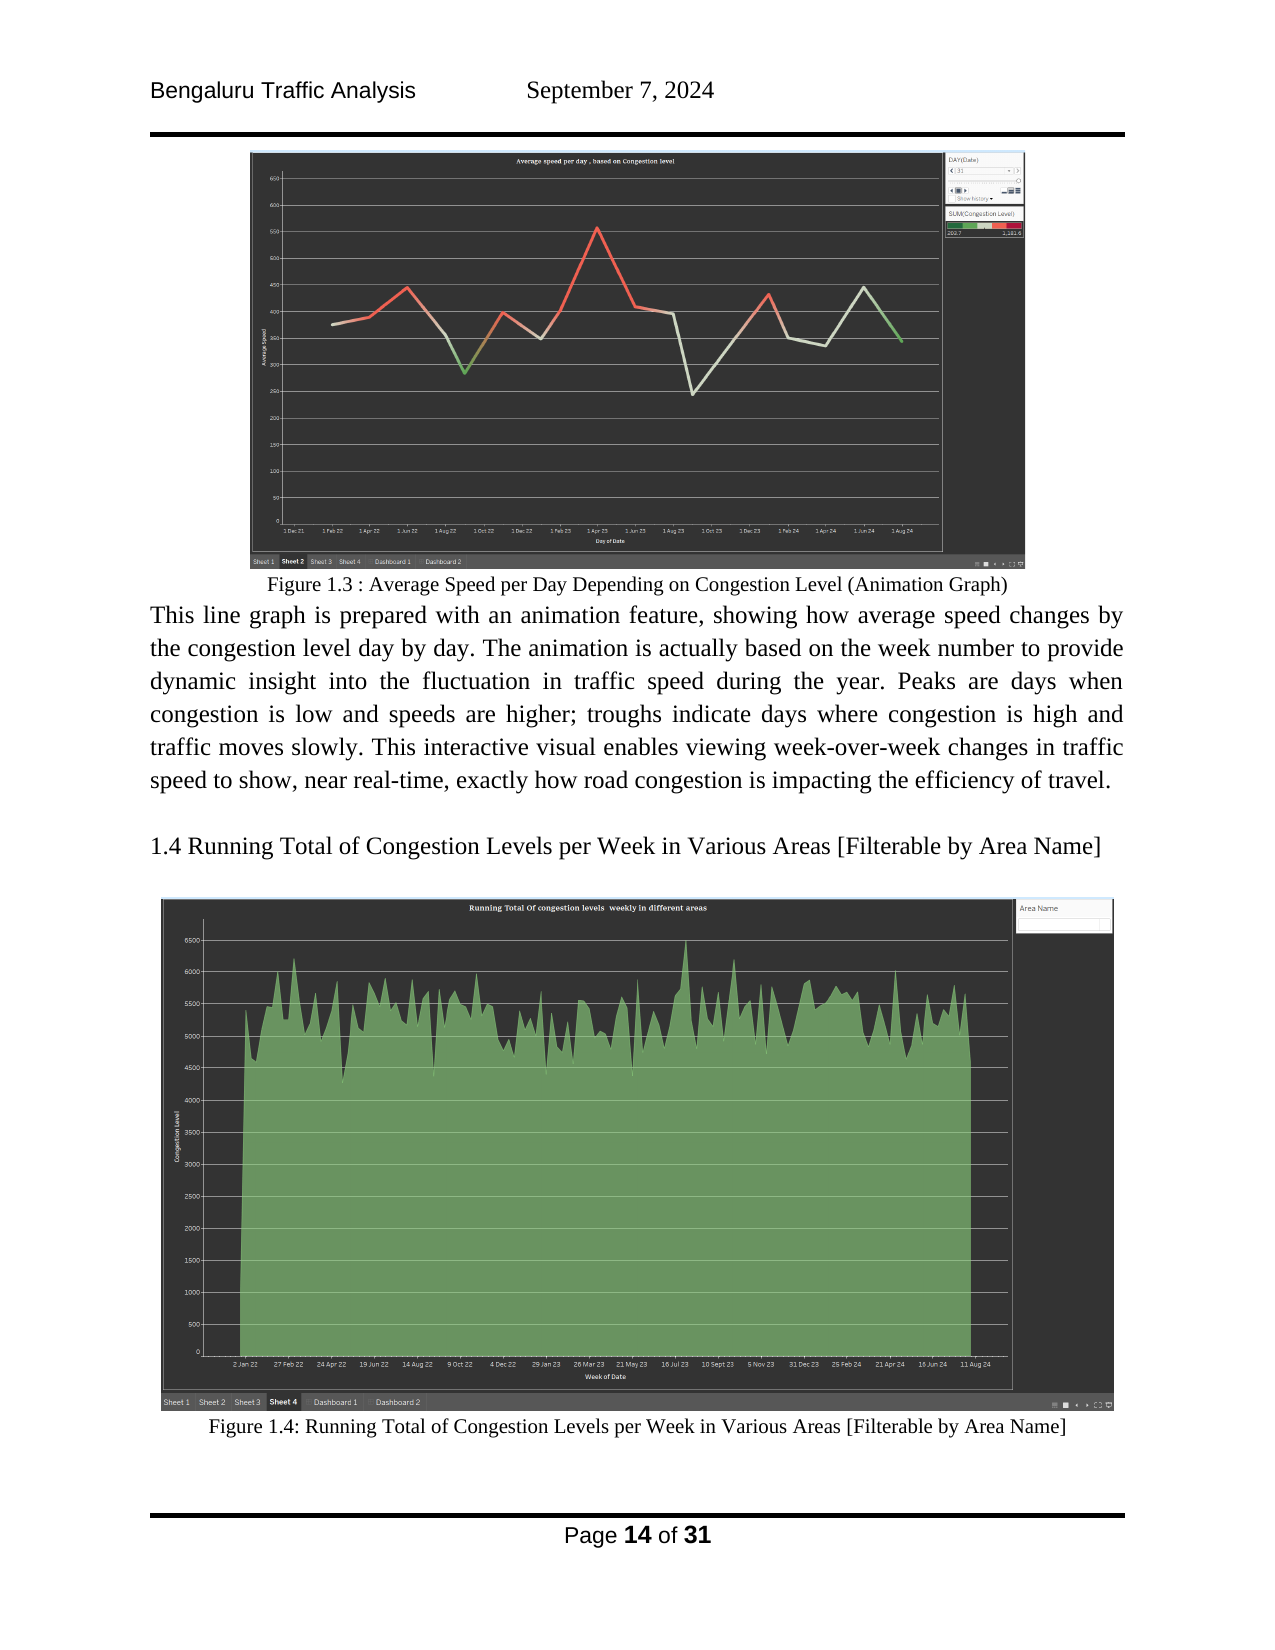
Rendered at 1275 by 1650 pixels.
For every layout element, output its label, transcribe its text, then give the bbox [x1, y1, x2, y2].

text This line graph is prepared with an animation feature, showing how average speed changes by the congestion level day by day. The animation is actually based on the week number to provide dynamic insight into the fluctuation in traffic speed during the year. Peaks are days when congestion is low and speeds are higher; troughs indicate days where congestion is high and traffic moves slowly. This interactive visual enables viewing week-over-week changes in traffic speed to show, near real-time, exactly how road congestion is impacting the efficiency of travel. [150, 600, 1125, 794]
text Figure 1.4: Running Total of Congestion Levels per Week in Various Areas [Filterable by Area Name] [150, 1414, 1125, 1438]
picture [161, 897, 1114, 1411]
text Figure 1.3 : Average Speed per Day Depending on Congestion Level (Animation Graph) [150, 572, 1125, 596]
text 1.4 Running Total of Congestion Levels per Week in Various Areas [Filterable by Area Name] [150, 831, 1125, 860]
picture [250, 150, 1025, 569]
